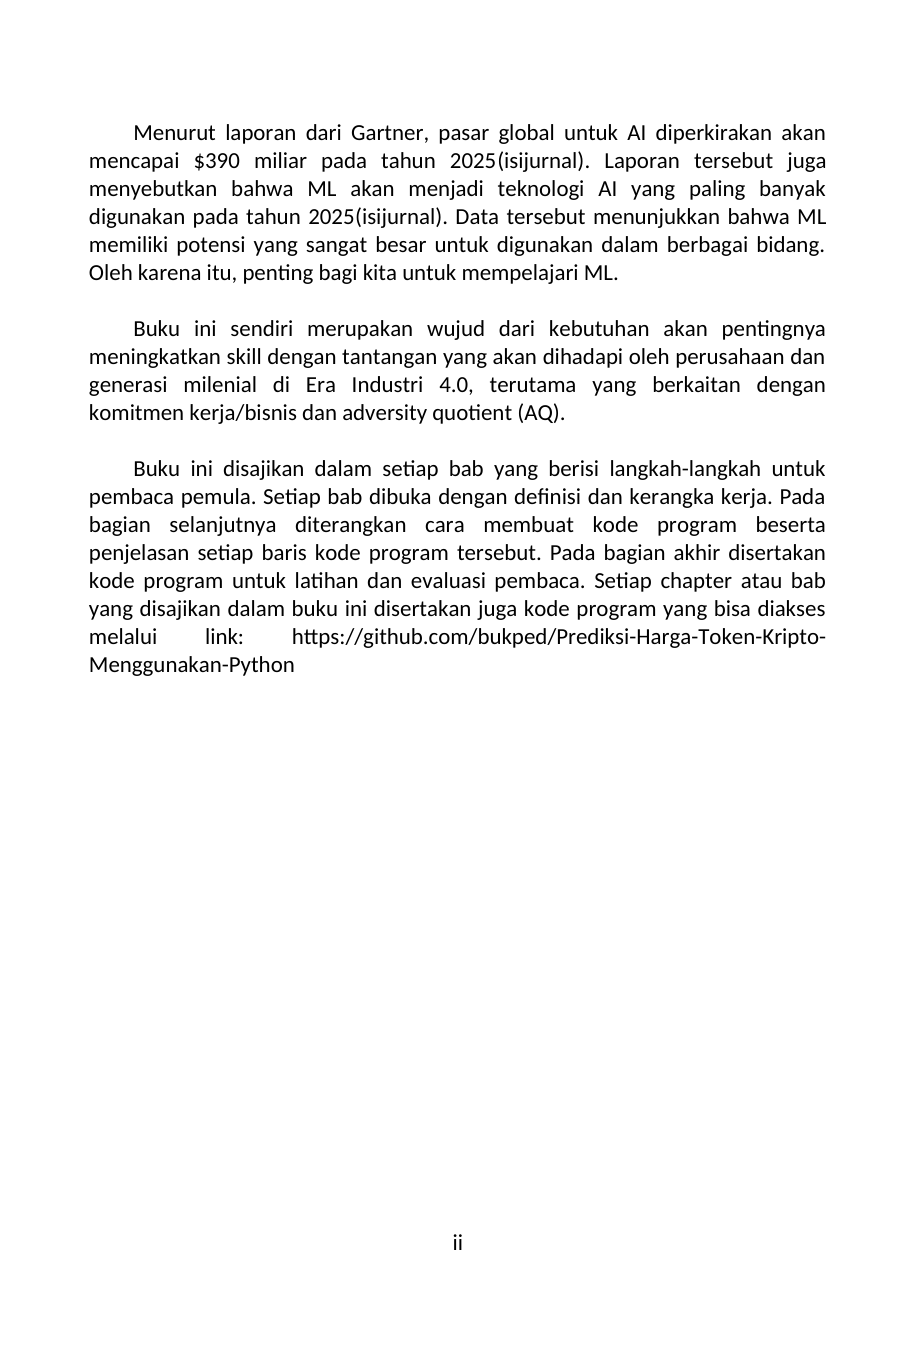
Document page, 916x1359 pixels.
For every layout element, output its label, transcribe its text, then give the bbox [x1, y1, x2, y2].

text Buku ini disajikan dalam setiap bab yang berisi langkah-langkah untuk pembaca pemula. Setiap bab dibuka dengan definisi dan kerangka kerja. Pada bagian selanjutnya diterangkan cara membuat kode program beserta penjelasan setiap baris kode program tersebut. Pada bagian akhir disertakan kode program untuk latihan dan evaluasi pembaca. Setiap chapter atau bab yang disajikan dalam buku ini disertakan juga kode program yang bisa diakses melalui link: https://github.com/bukped/Prediksi-Harga-Token-Kripto-Menggunakan-Python [89, 454, 827, 678]
text Buku ini sendiri merupakan wujud dari kebutuhan akan pentingnya meningkatkan skill dengan tantangan yang akan dihadapi oleh perusahaan dan generasi milenial di Era Industri 4.0, terutama yang berkaitan dengan komitmen kerja/bisnis dan adversity quotient (AQ). [89, 314, 827, 426]
text Menurut laporan dari Gartner, pasar global untuk AI diperkirakan akan mencapai $390 miliar pada tahun 2025(isijurnal). Laporan tersebut juga menyebutkan bahwa ML akan menjadi teknologi AI yang paling banyak digunakan pada tahun 2025(isijurnal). Data tersebut menunjukkan bahwa ML memiliki potensi yang sangat besar untuk digunakan dalam berbagai bidang. Oleh karena itu, penting bagi kita untuk mempelajari ML. [89, 118, 827, 286]
